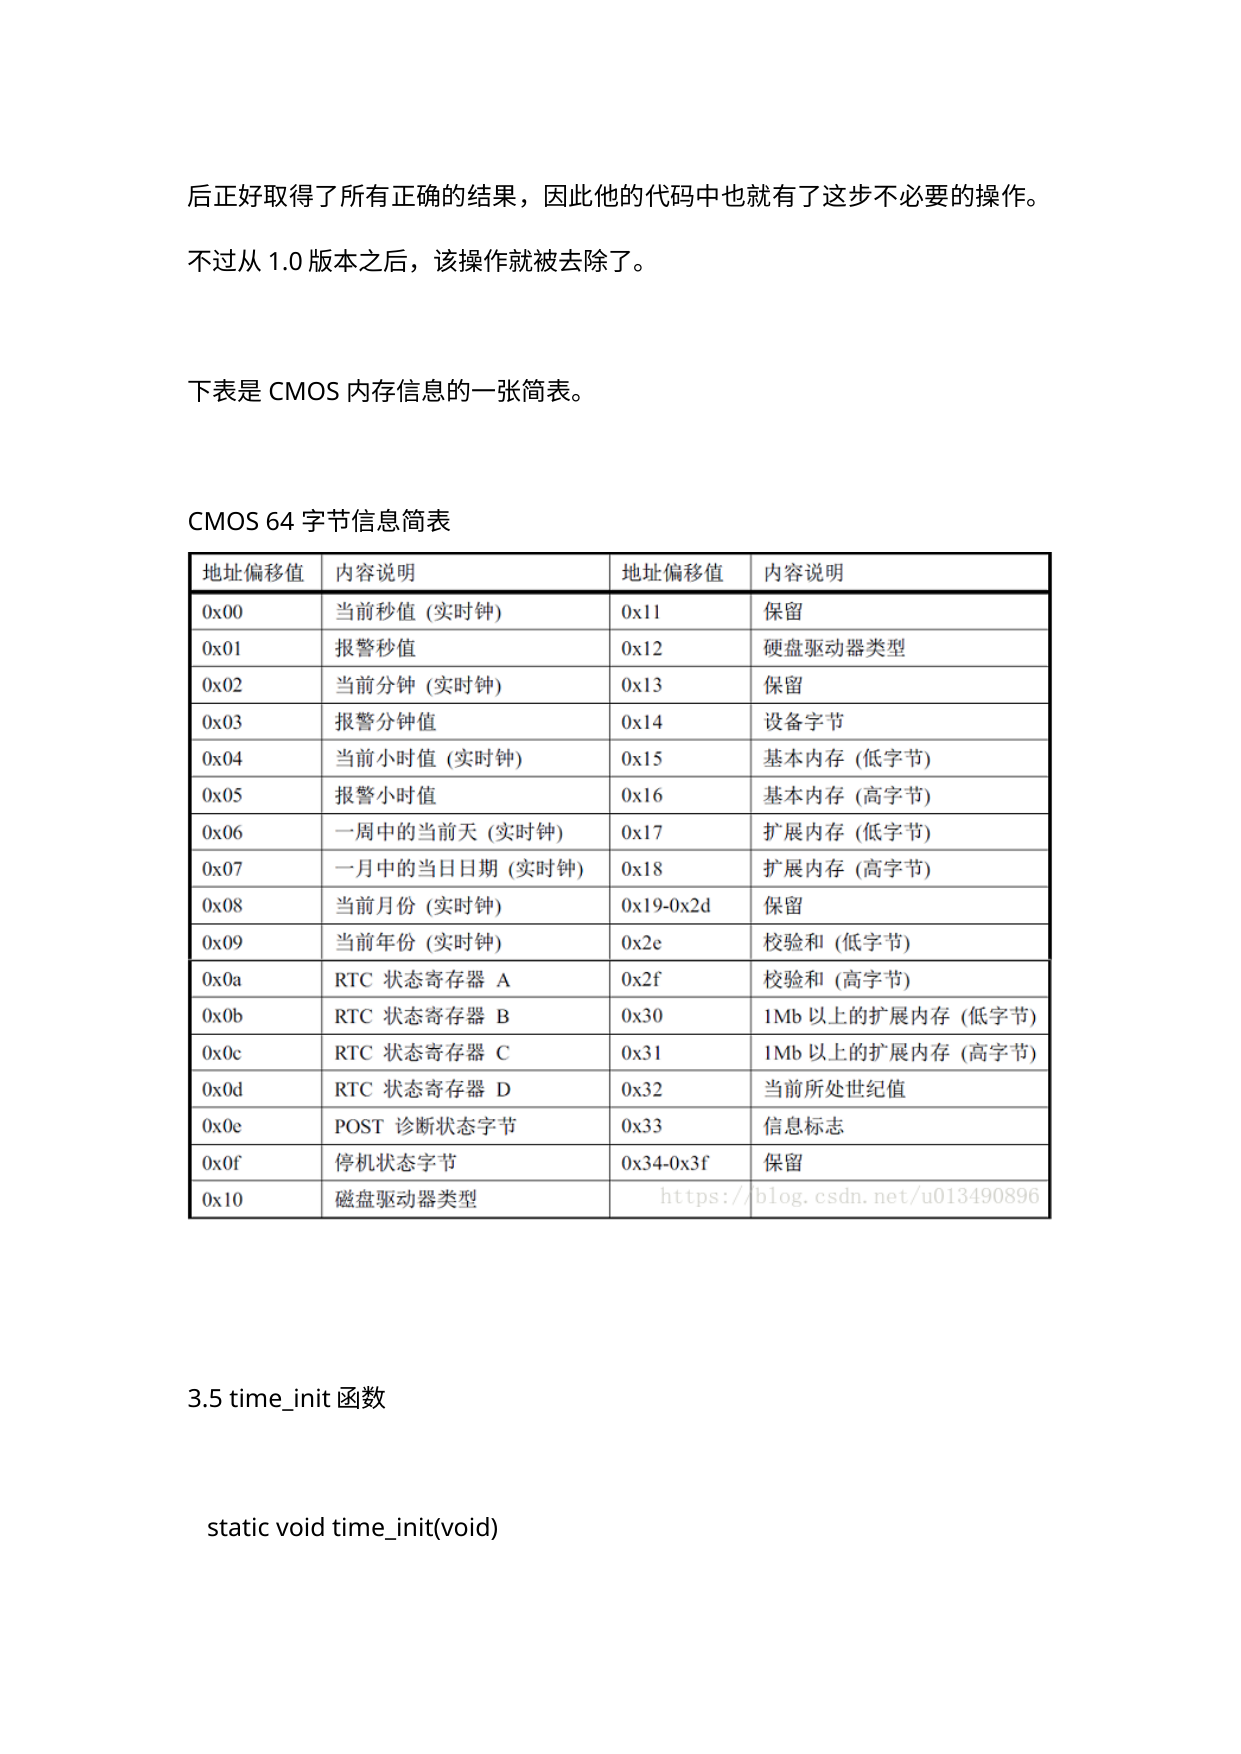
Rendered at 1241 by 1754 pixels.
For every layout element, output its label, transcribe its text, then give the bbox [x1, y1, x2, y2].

text CMOS 64 字节信息简表 [187, 487, 1053, 552]
text 下表是 CMOS 内存信息的一张简表。 [187, 357, 1053, 422]
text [187, 162, 1053, 292]
text static void time_init(void) [187, 1494, 1053, 1559]
picture [187, 552, 1053, 1220]
text 3.5 time_init函数 [187, 1364, 1053, 1429]
